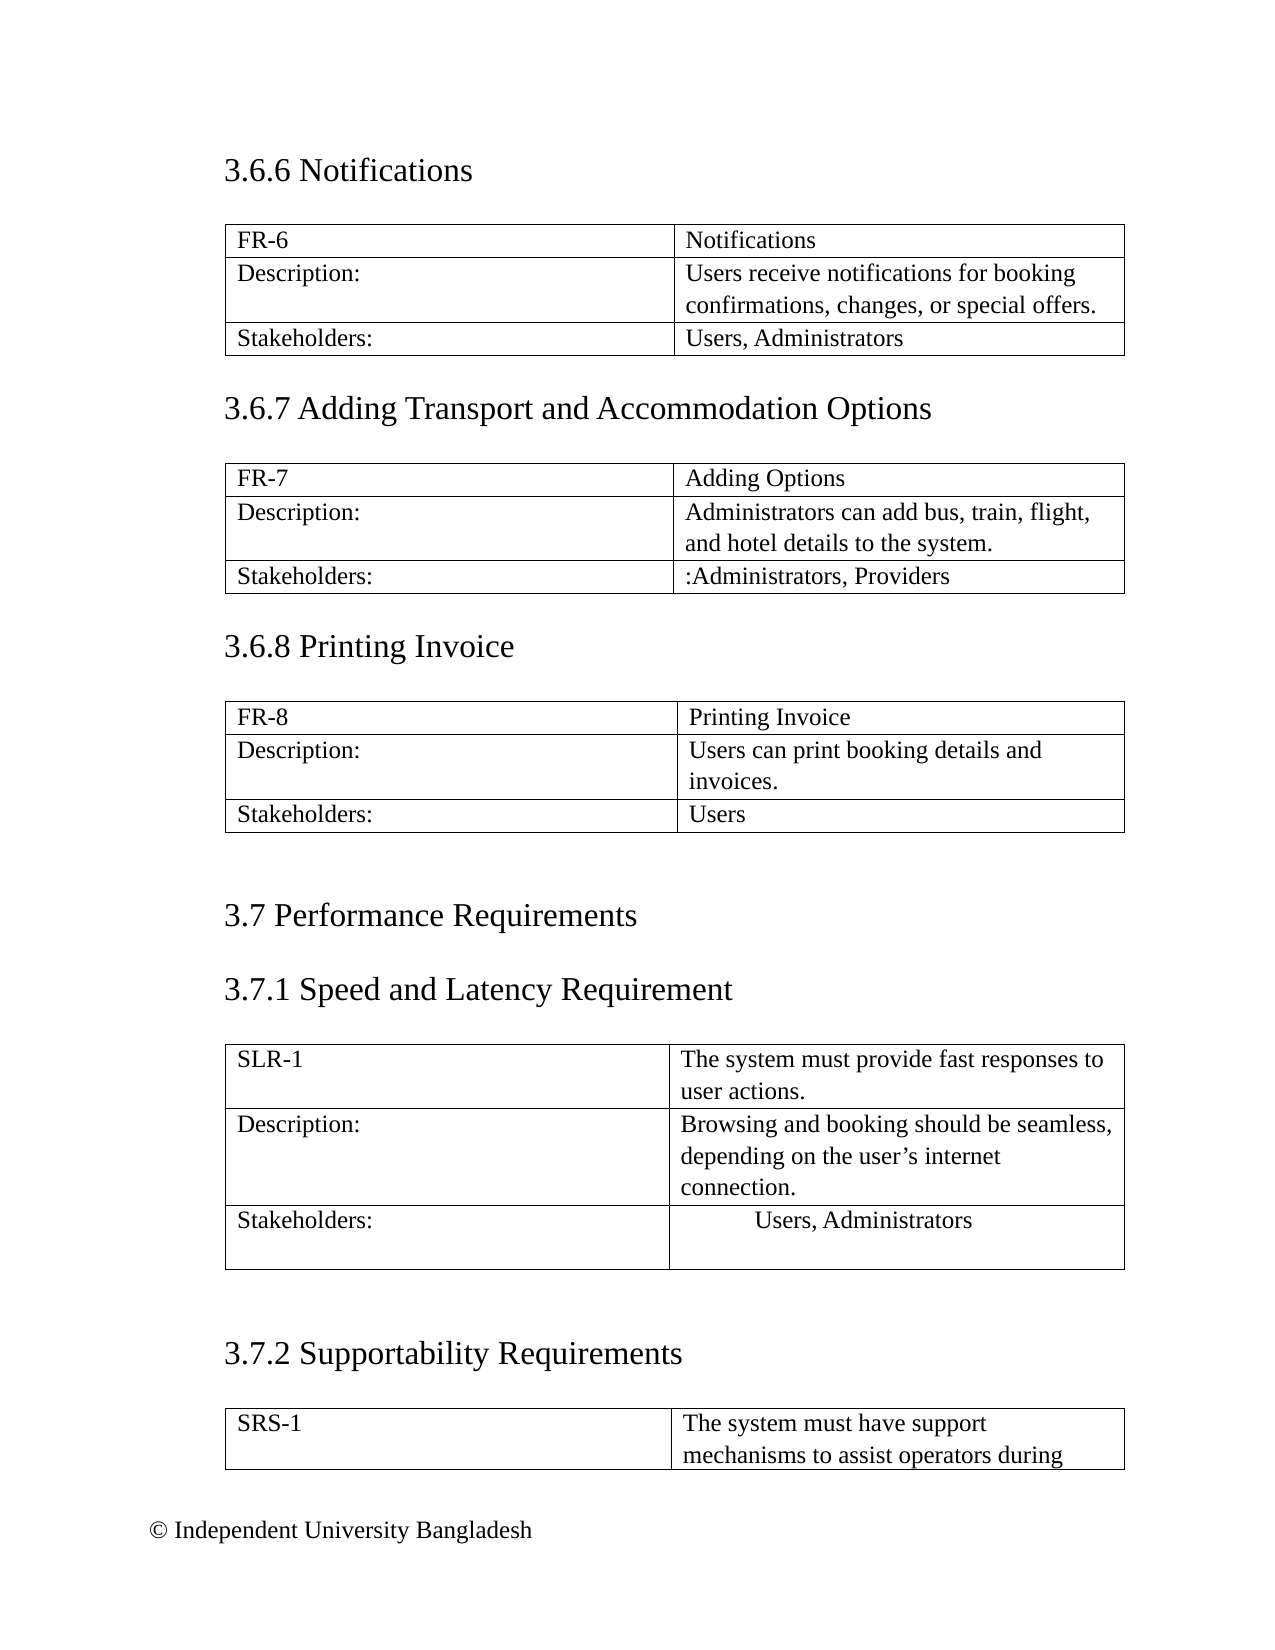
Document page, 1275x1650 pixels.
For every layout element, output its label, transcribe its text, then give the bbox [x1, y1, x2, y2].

table_cell Description: [226, 497, 673, 560]
table_cell Stakeholders: [226, 561, 673, 593]
table_cell Users can print booking details and invoices. [678, 735, 1124, 798]
list 3.7.2 Supportability Requirements [224, 1333, 1125, 1372]
table_header Notifications [675, 225, 1124, 257]
table_cell Stakeholders: [226, 323, 674, 355]
table_header FR-7 [226, 464, 673, 496]
table_cell Users receive notifications for booking confirmations, changes, or special offers. [675, 258, 1124, 322]
table_cell Administrators can add bus, train, flight, and hotel details to the system. [674, 497, 1124, 560]
table_header Printing Invoice [678, 702, 1124, 734]
table_cell Stakeholders: [226, 1206, 669, 1269]
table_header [672, 1409, 1124, 1469]
table_cell Users [678, 800, 1124, 832]
list 3.7.1 Speed and Latency Requirement [224, 969, 1125, 1008]
table_header FR-6 [226, 225, 674, 257]
table_cell Users, Administrators [670, 1206, 1124, 1269]
table_cell Stakeholders: [226, 800, 677, 832]
table_header SLR-1 [226, 1045, 669, 1108]
table_header FR-8 [226, 702, 677, 734]
table_cell Users, Administrators [675, 323, 1124, 355]
table_cell :Administrators, Providers [674, 561, 1124, 593]
list 3.7 Performance Requirements [224, 896, 1125, 934]
table_header Adding Options [674, 464, 1124, 496]
table_cell Description: [226, 1109, 669, 1204]
list 3.6.8 Printing Invoice [224, 626, 1125, 665]
table_cell Description: [226, 735, 677, 798]
table_header SRS-1 [226, 1409, 671, 1469]
table_header The system must provide fast responses to user actions. [670, 1045, 1124, 1108]
table_cell Browsing and booking should be seamless, depending on the user’s internet connection. [670, 1109, 1124, 1204]
list 3.6.7 Adding Transport and Accommodation Options [224, 388, 1125, 427]
table_cell Description: [226, 258, 674, 322]
list 3.6.6 Notifications [224, 150, 1125, 188]
